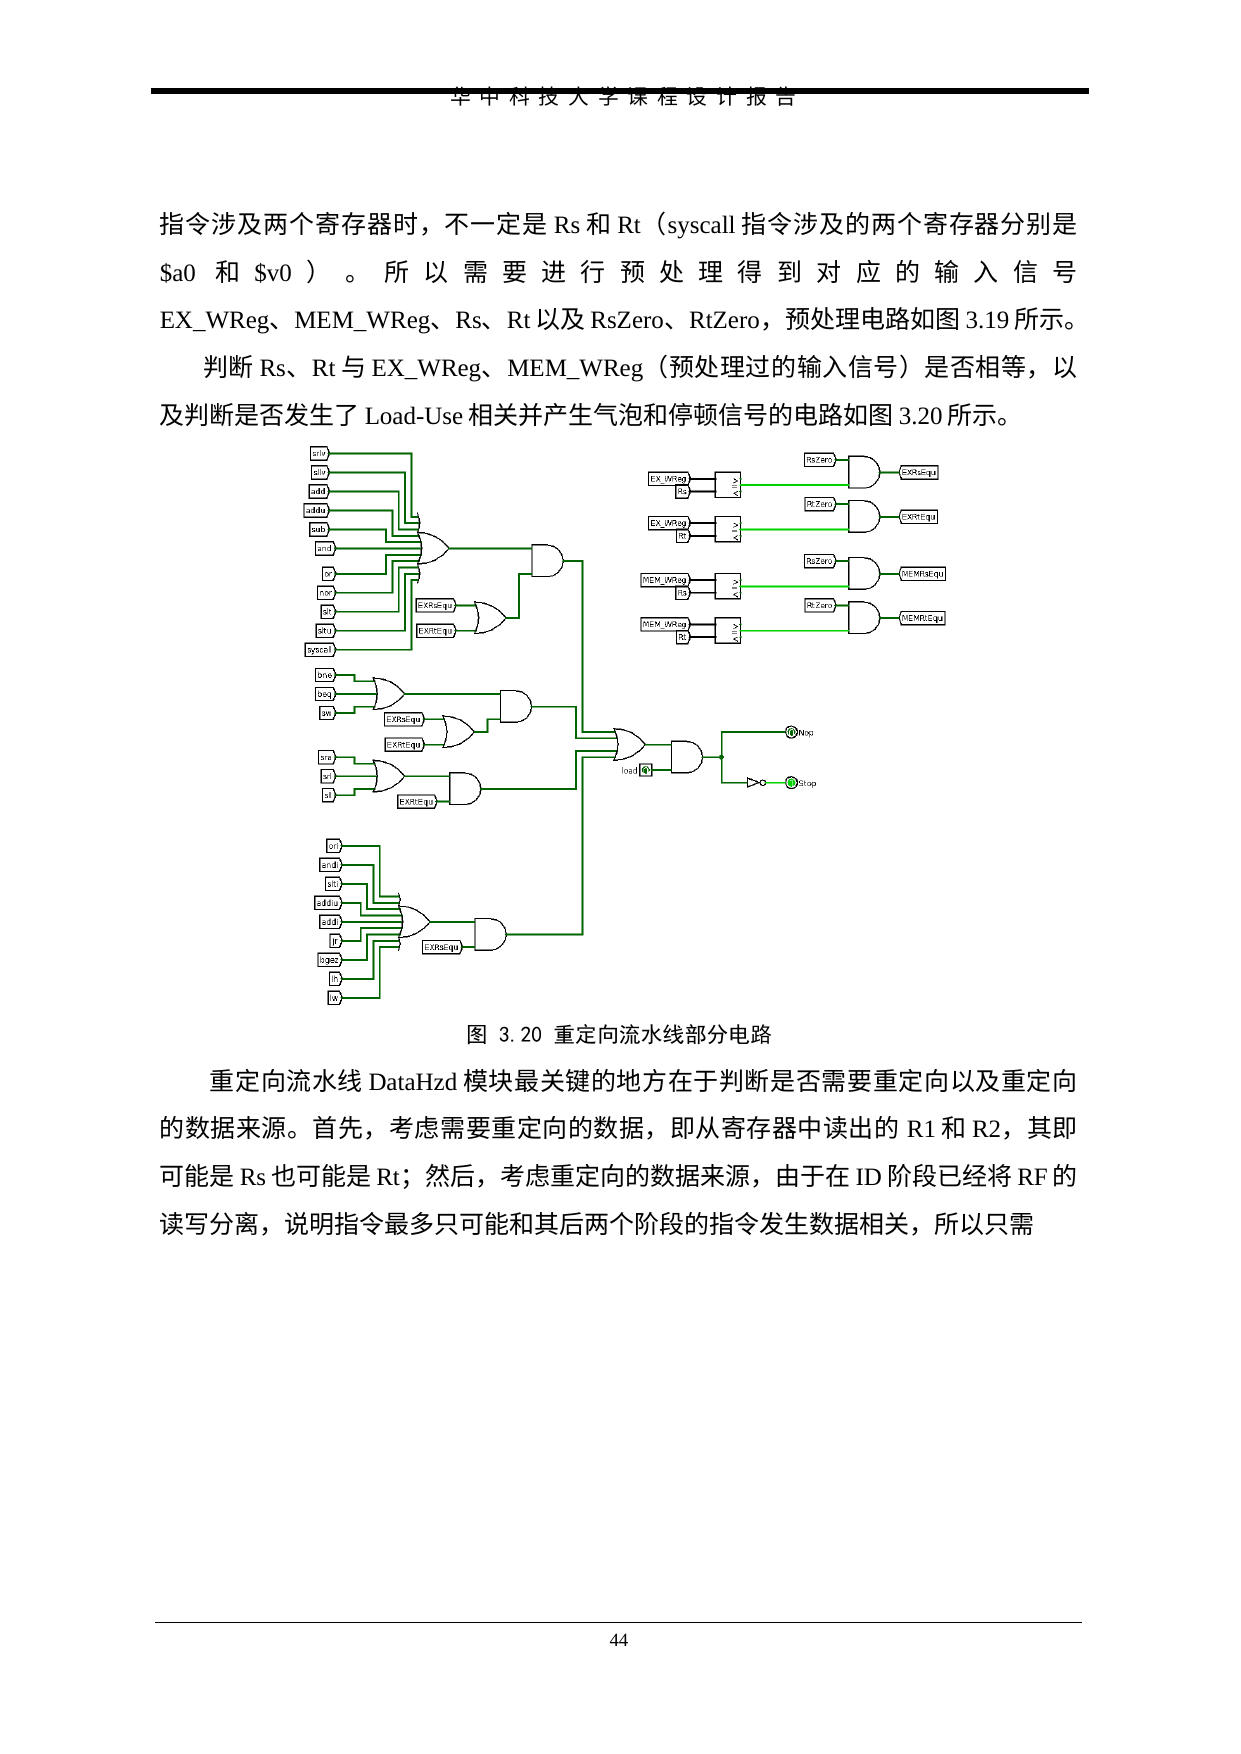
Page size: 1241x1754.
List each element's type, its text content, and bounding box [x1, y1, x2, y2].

text 重定向流水线DataHzd模块最关键的地方在于判断是否需要重定向以及重定向的数据来源。首先，考虑需要重定向的数据，即从寄存器中读出的R1和R2，其即可能是Rs也可能是Rt；然后，考虑重定向的数据来源，由于在ID阶段已经将RF的读写分离，说明指令最多只可能和其后两个阶段的指令发生数据相关，所以只需 [159, 1055, 1078, 1246]
picture [286, 437, 951, 1008]
